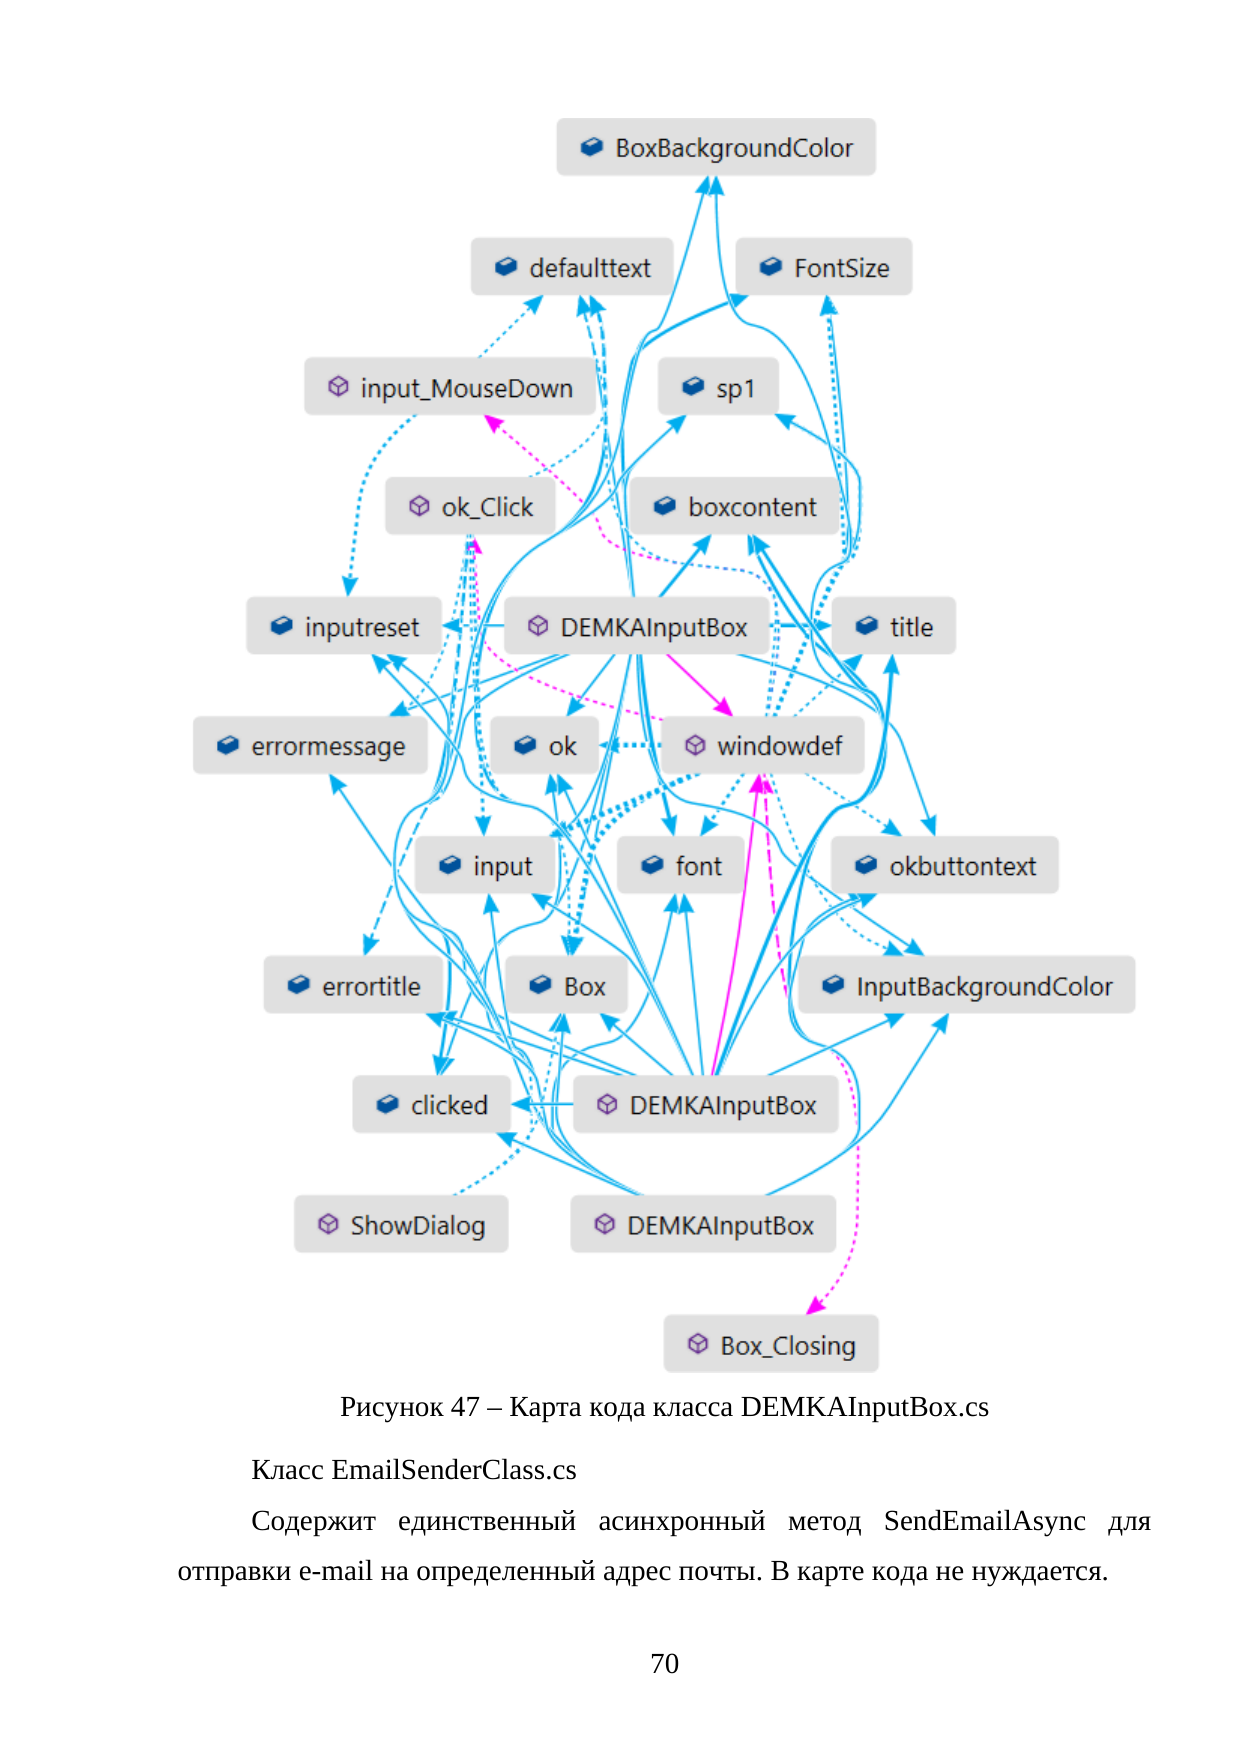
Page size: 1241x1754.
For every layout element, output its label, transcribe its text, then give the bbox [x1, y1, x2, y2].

text Содержит единственный асинхронный метод SendEmailAsync для отправки e-mail на определенный адрес почты. В карте кода не нуждается. [177, 1503, 1152, 1586]
text Рисунок 47 – Карта кода класса DEMKAInputBox.cs [177, 1389, 1152, 1423]
text Класс EmailSenderClass.cs [177, 1452, 1152, 1486]
picture [192, 118, 1137, 1373]
